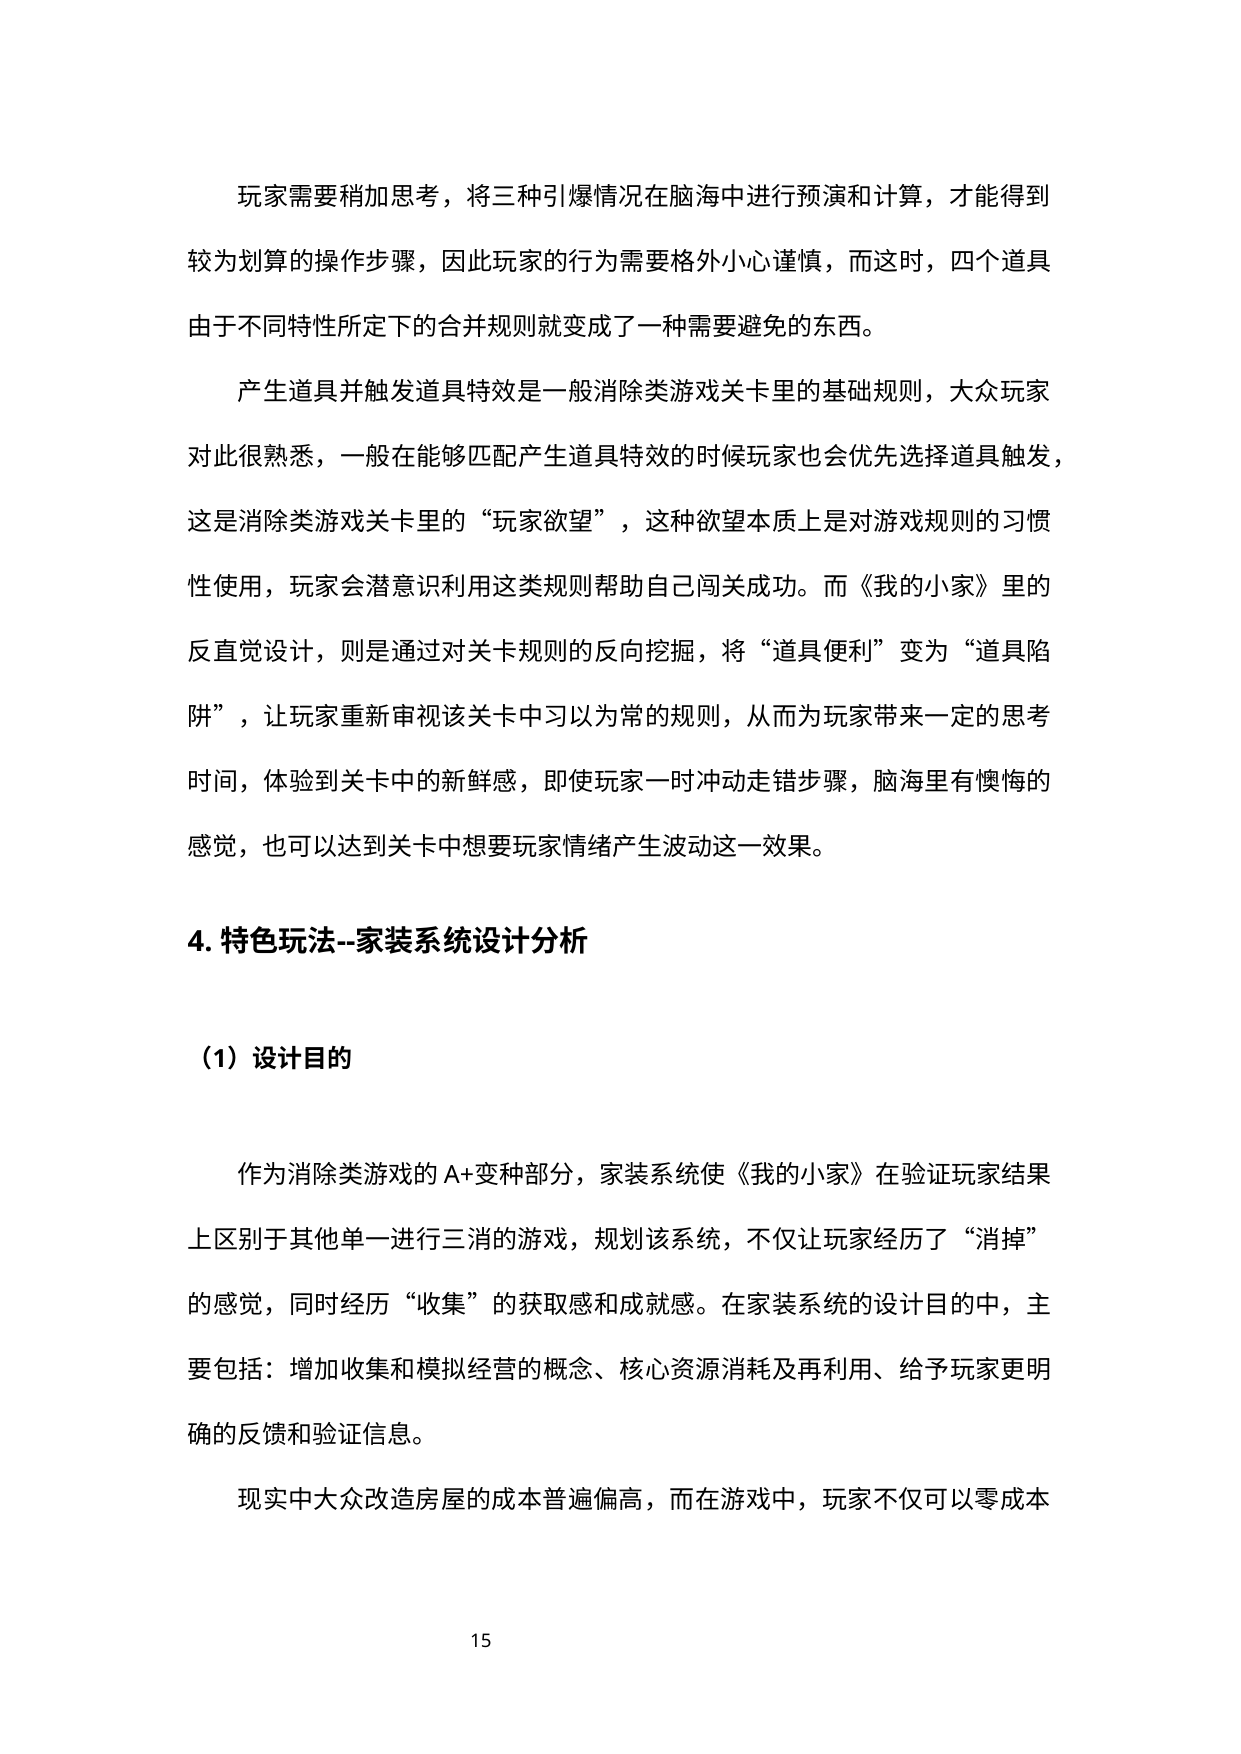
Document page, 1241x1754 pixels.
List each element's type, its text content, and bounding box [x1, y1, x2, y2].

text 玩家需要稍加思考，将三种引爆情况在脑海中进行预演和计算，才能得到较为划算的操作步骤，因此玩家的行为需要格外小心谨慎，而这时，四个道具由于不同特性所定下的合并规则就变成了一种需要避免的东西。 [187, 162, 1053, 357]
list 作为消除类游戏的A+变种部分，家装系统使《我的小家》在验证玩家结果上区别于其他单一进行三消的游戏，规划该系统，不仅让玩家经历了“消掉”的感觉，同时经历“收集”的获取感和成就感。在家装系统的设计目的中，主要包括：增加收集和模拟经营的概念、核心资源消耗及再利用、给予玩家更明确的反馈和验证信息。 [187, 1140, 1053, 1465]
text 产生道具并触发道具特效是一般消除类游戏关卡里的基础规则，大众玩家对此很熟悉，一般在能够匹配产生道具特效的时候玩家也会优先选择道具触发，这是消除类游戏关卡里的“玩家欲望”，这种欲望本质上是对游戏规则的习惯性使用，玩家会潜意识利用这类规则帮助自己闯关成功。而《我的小家》里的反直觉设计，则是通过对关卡规则的反向挖掘，将“道具便利”变为“道具陷阱”，让玩家重新审视该关卡中习以为常的规则，从而为玩家带来一定的思考时间，体验到关卡中的新鲜感，即使玩家一时冲动走错步骤，脑海里有懊悔的感觉，也可以达到关卡中想要玩家情绪产生波动这一效果。 [187, 357, 1053, 877]
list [187, 1465, 1053, 1530]
subtitle 特色玩法--家装系统设计分析 [187, 906, 1053, 971]
subtitle 设计目的 [187, 1024, 1053, 1089]
